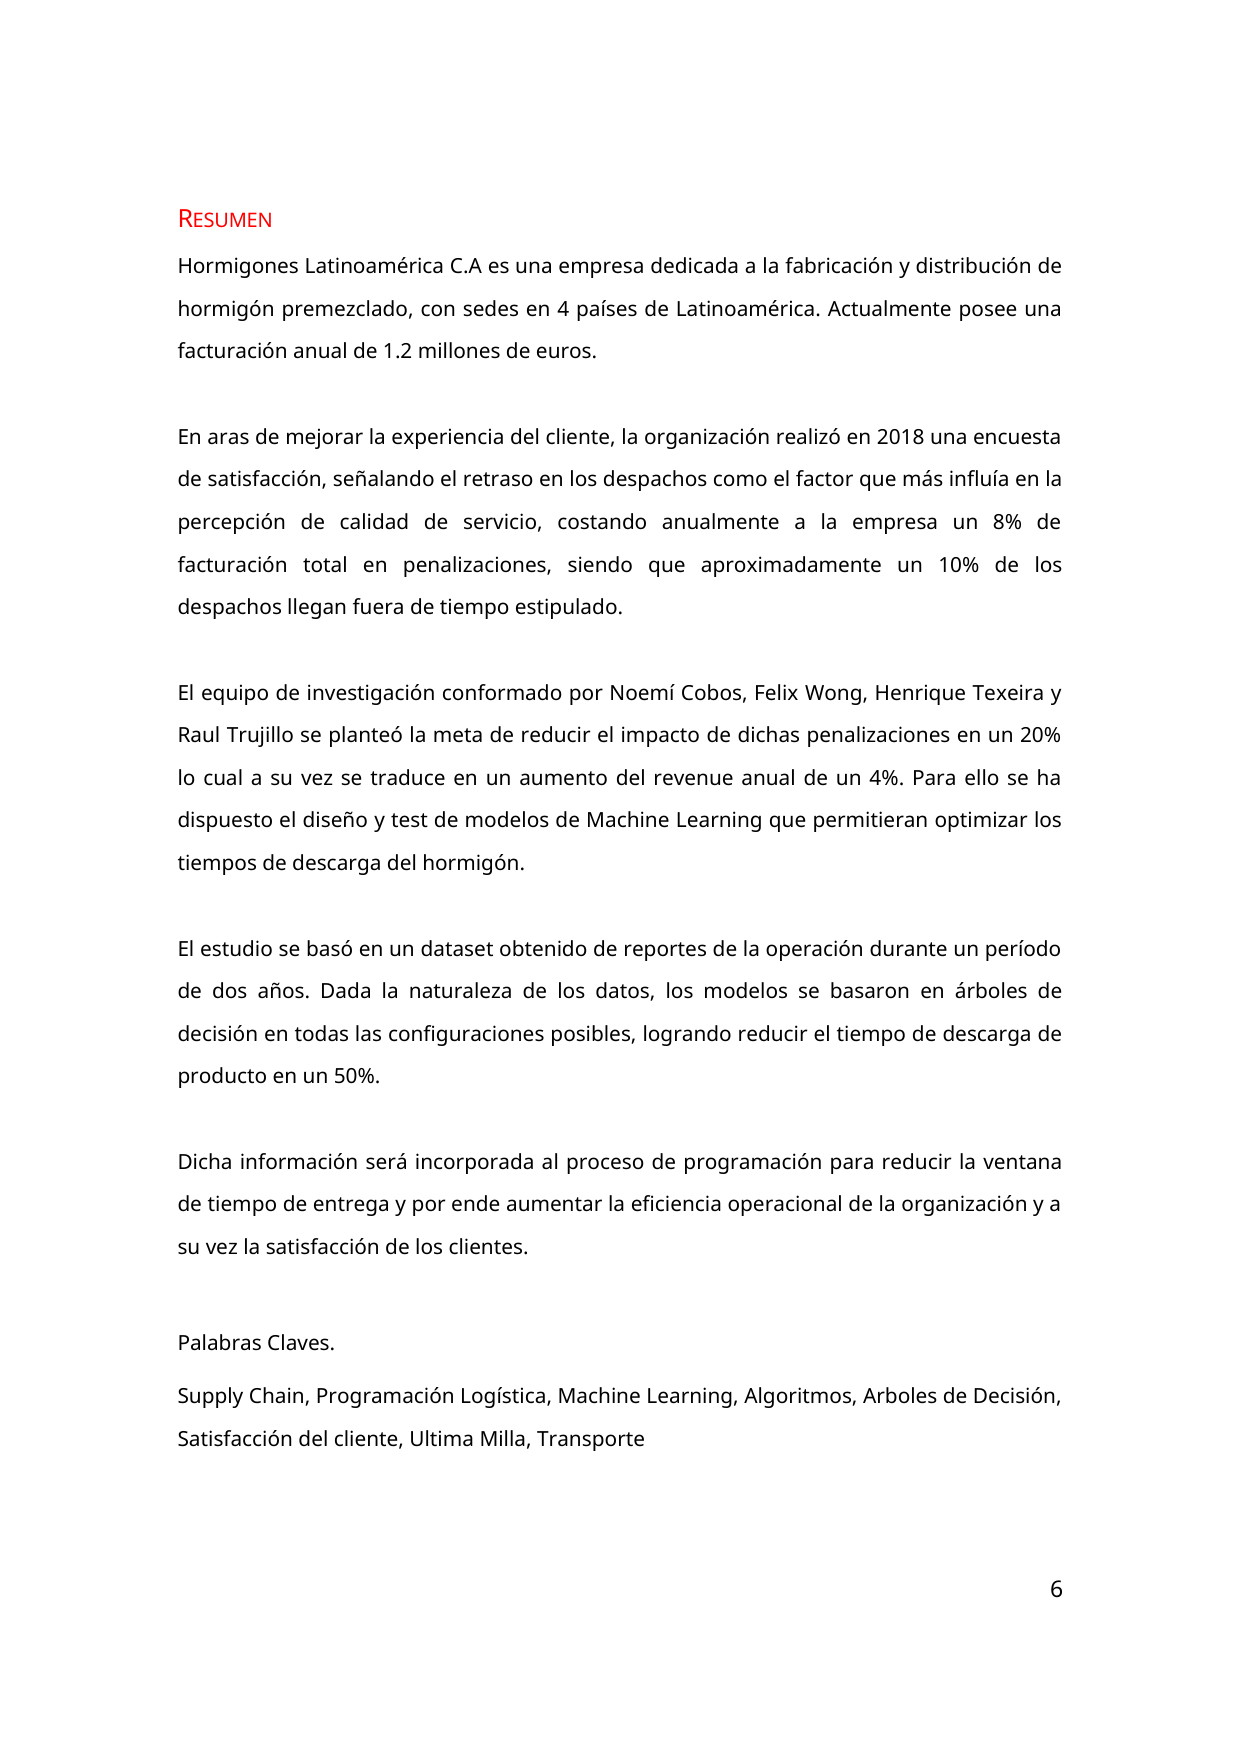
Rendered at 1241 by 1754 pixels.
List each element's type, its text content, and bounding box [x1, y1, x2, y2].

text Palabras Claves. [177, 1328, 1063, 1356]
text El equipo de investigación conformado por Noemí Cobos, Felix Wong, Henrique Texeira y Raul Trujillo se planteó la meta de reducir el impacto de dichas penalizaciones en un 20% lo cual a su vez se traduce en un aumento del revenue anual de un 4%. Para ello se ha dispuesto el diseño y test de modelos de Machine Learning que permitieran optimizar los tiempos de descarga del hormigón. [177, 678, 1063, 877]
text En aras de mejorar la experiencia del cliente, la organización realizó en 2018 una encuesta de satisfacción, señalando el retraso en los despachos como el factor que más influía en la percepción de calidad de servicio, costando anualmente a la empresa un 8% de facturación total en penalizaciones, siendo que aproximadamente un 10% de los despachos llegan fuera de tiempo estipulado. [177, 422, 1063, 621]
text Supply Chain, Programación Logística, Machine Learning, Algoritmos, Arboles de Decisión, Satisfacción del cliente, Ultima Milla, Transporte [177, 1381, 1063, 1452]
text El estudio se basó en un dataset obtenido de reportes de la operación durante un período de dos años. Dada la naturaleza de los datos, los modelos se basaron en árboles de decisión en todas las configuraciones posibles, logrando reducir el tiempo de descarga de producto en un 50%. [177, 934, 1063, 1090]
text Hormigones Latinoamérica C.A es una empresa dedicada a la fabricación y distribución de hormigón premezclado, con sedes en 4 países de Latinoamérica. Actualmente posee una facturación anual de 1.2 millones de euros. [177, 251, 1063, 365]
text Dicha información será incorporada al proceso de programación para reducir la ventana de tiempo de entrega y por ende aumentar la eficiencia operacional de la organización y a su vez la satisfacción de los clientes. [177, 1147, 1063, 1261]
subtitle Resumen [177, 200, 1063, 234]
